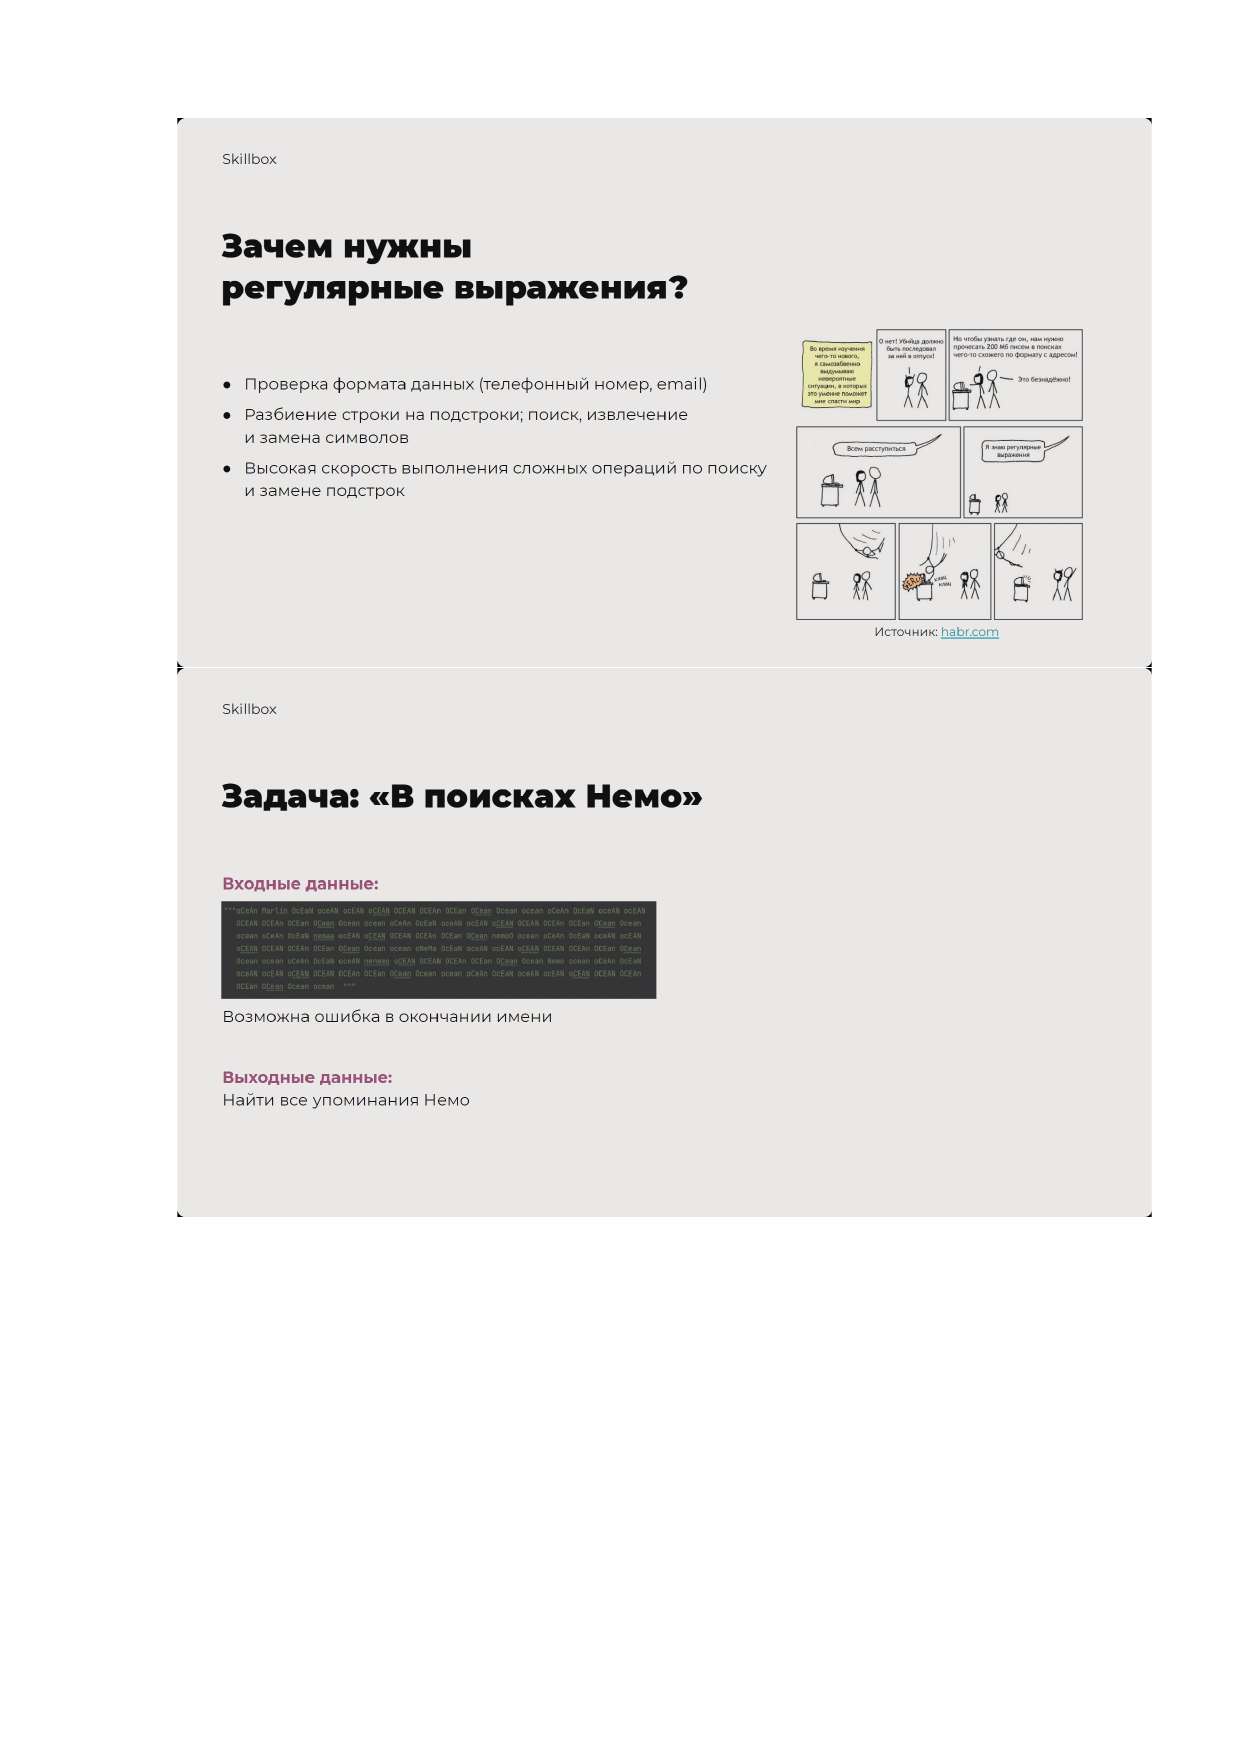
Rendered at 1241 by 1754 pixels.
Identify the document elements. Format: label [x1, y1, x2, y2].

picture [177, 118, 1152, 667]
picture [177, 668, 1152, 1217]
